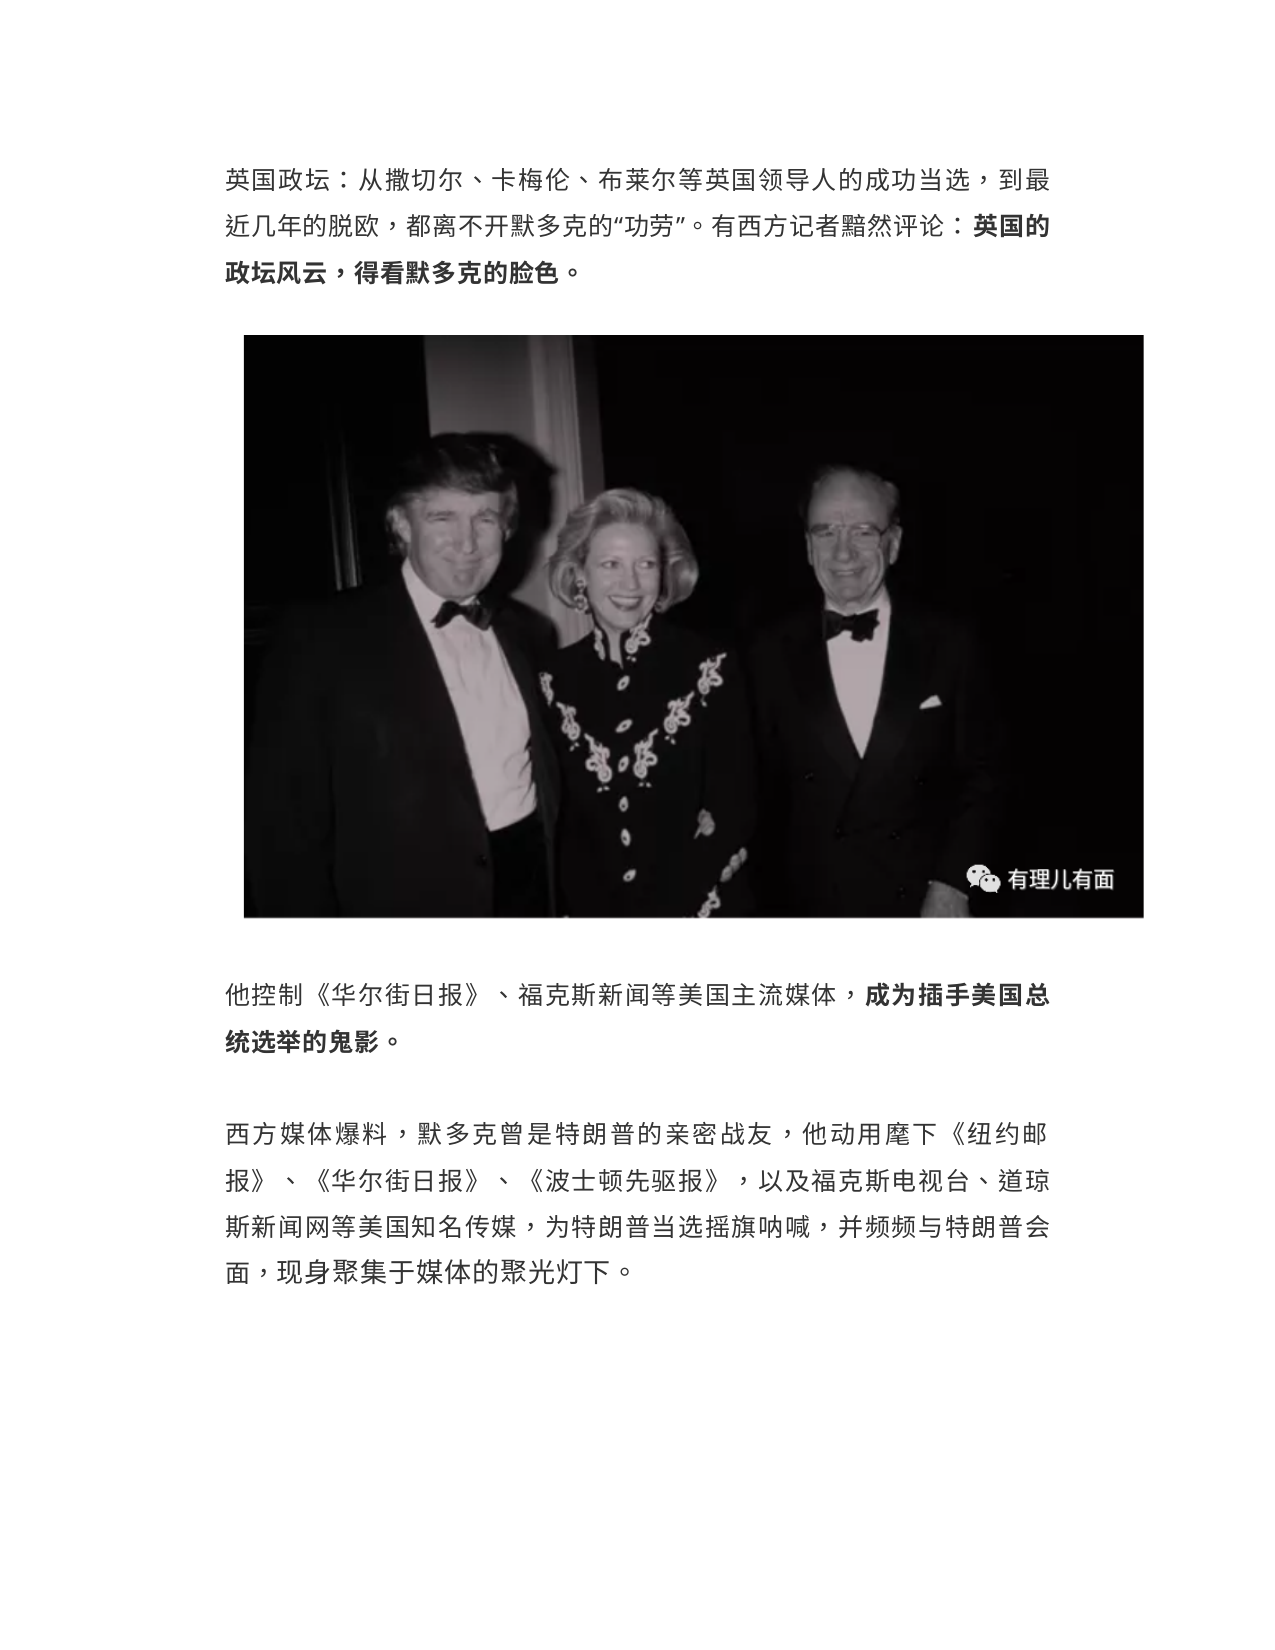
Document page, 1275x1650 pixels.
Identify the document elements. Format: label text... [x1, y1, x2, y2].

text 西方媒体爆料，默多克曾是特朗普的亲密战友，他动用麾下《纽约邮报》、《华尔街日报》、《波士顿先驱报》，以及福克斯电视台、道琼斯新闻网等美国知名传媒，为特朗普当选摇旗呐喊，并频频与特朗普会面，现身聚集于媒体的聚光灯下。 [225, 1105, 1050, 1291]
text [225, 150, 1050, 289]
text 他控制《华尔街日报》、福克斯新闻等美国主流媒体，成为插手美国总统选举的鬼影。 [225, 965, 1050, 1058]
picture [243, 335, 1144, 919]
